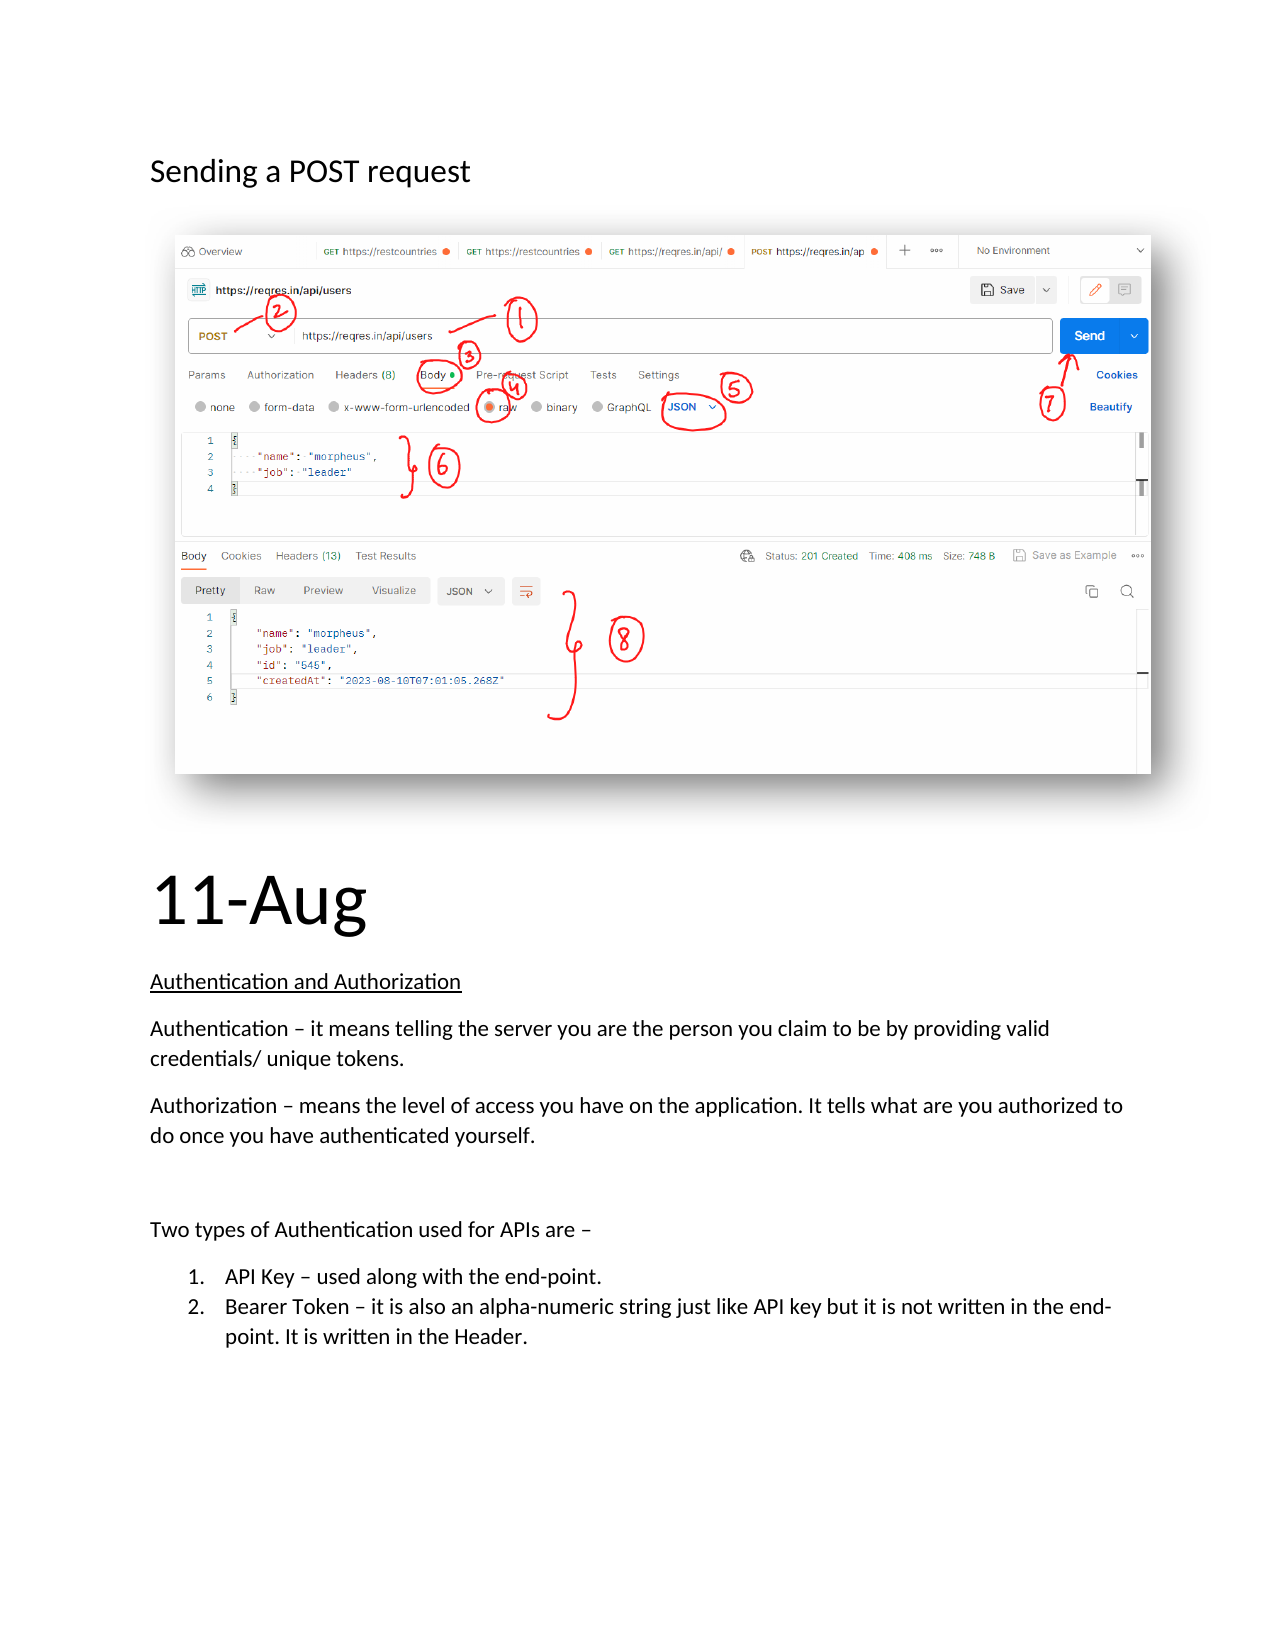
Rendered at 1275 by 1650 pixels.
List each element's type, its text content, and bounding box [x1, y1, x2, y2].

list API Key – used along with the end-point. [187, 1262, 1125, 1290]
text Two types of Authentication used for APIs are – [150, 1215, 1125, 1243]
text 11-Aug [150, 851, 1125, 943]
text Authentication and Authorization [150, 967, 1125, 995]
text Sending a POST request [150, 150, 1125, 191]
text Authentication – it means telling the server you are the person you claim to be by providing valid credentials/ unique tokens. [150, 1014, 1125, 1072]
list Bearer Token – it is also an alpha-numeric string just like API key but it is not written in the end-point. It is written in the Header. [187, 1292, 1125, 1350]
text Authorization – means the level of access you have on the application. It tells what are you authorized to do once you have authenticated yourself. [150, 1091, 1125, 1149]
picture [175, 235, 1151, 774]
